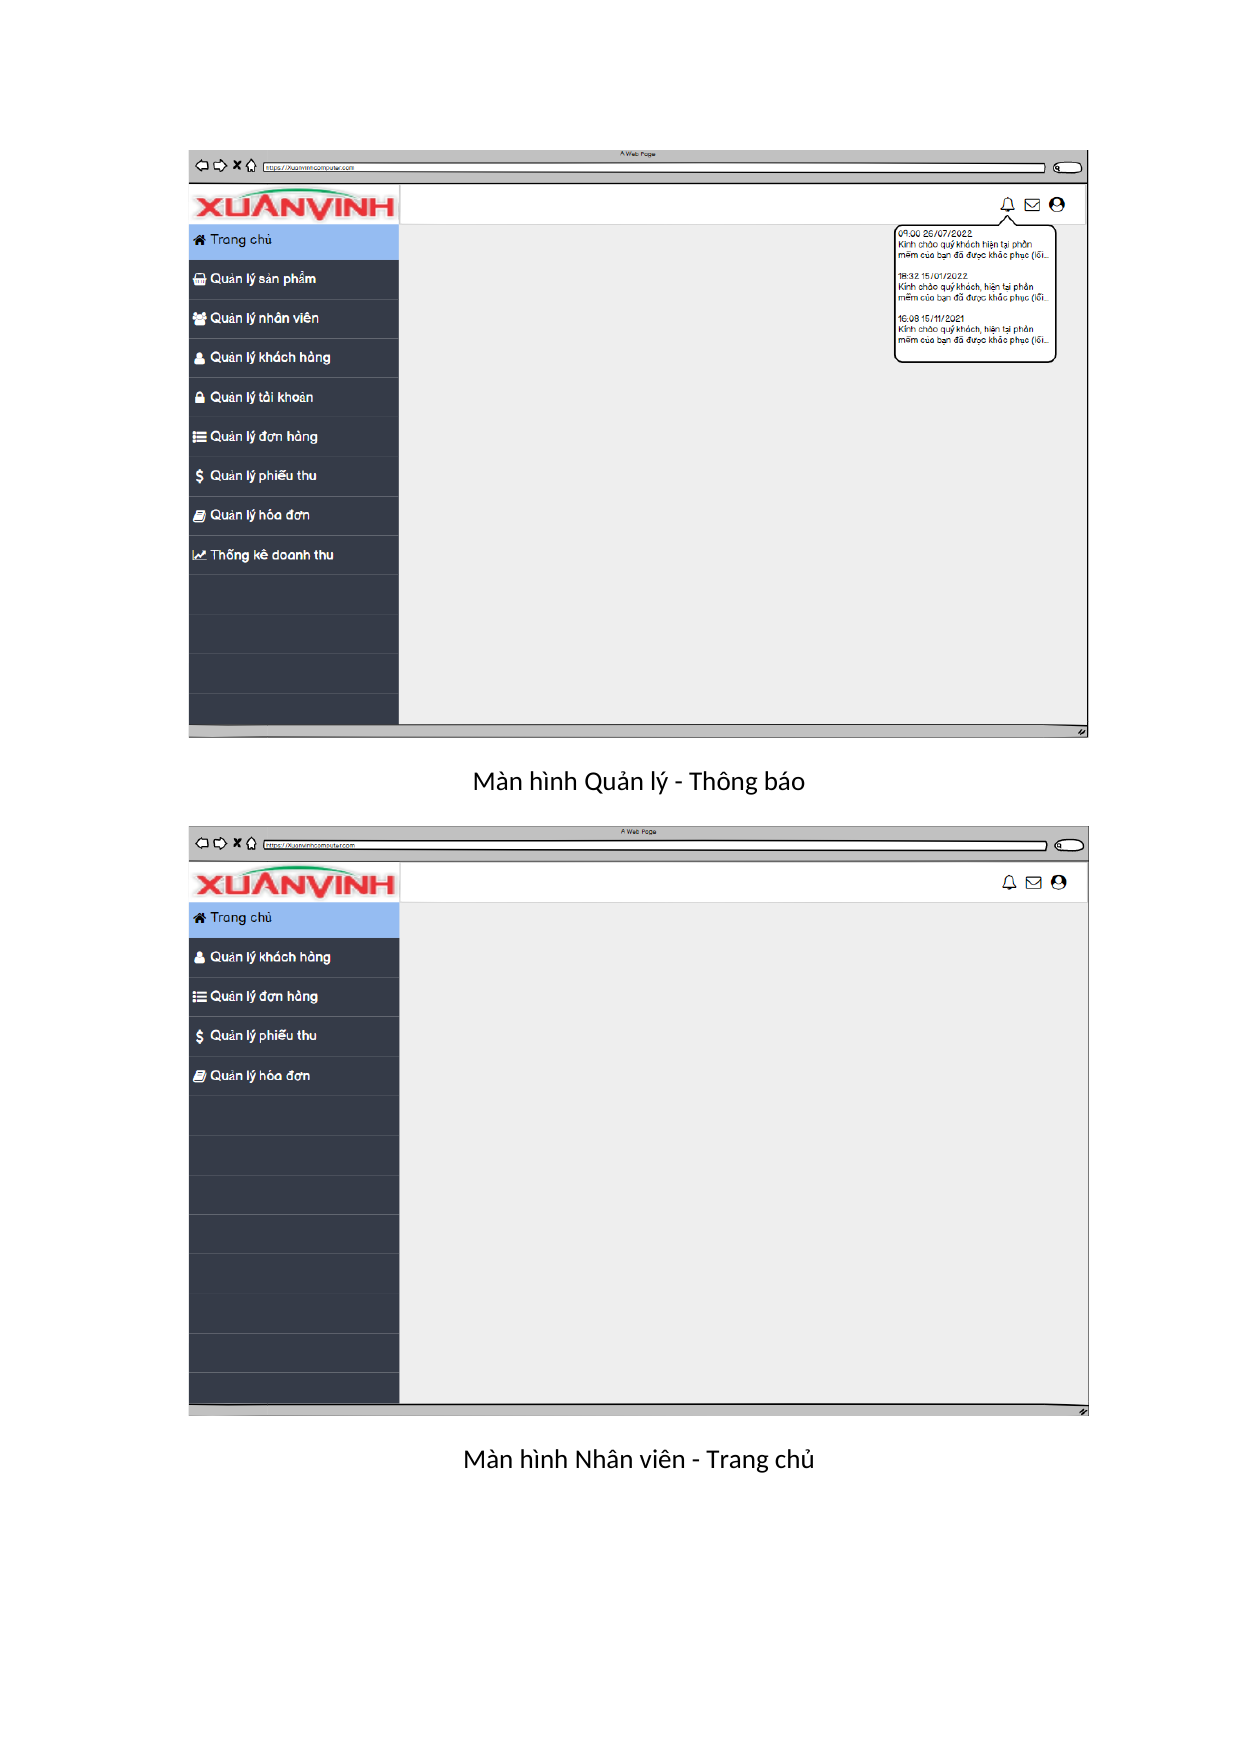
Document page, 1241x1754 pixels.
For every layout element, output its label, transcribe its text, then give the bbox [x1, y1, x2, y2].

text Màn hình Quản lý - Thông báo [150, 764, 1128, 797]
picture [188, 826, 1089, 1416]
picture [188, 150, 1089, 738]
text Màn hình Nhân viên - Trang chủ [150, 1442, 1128, 1475]
